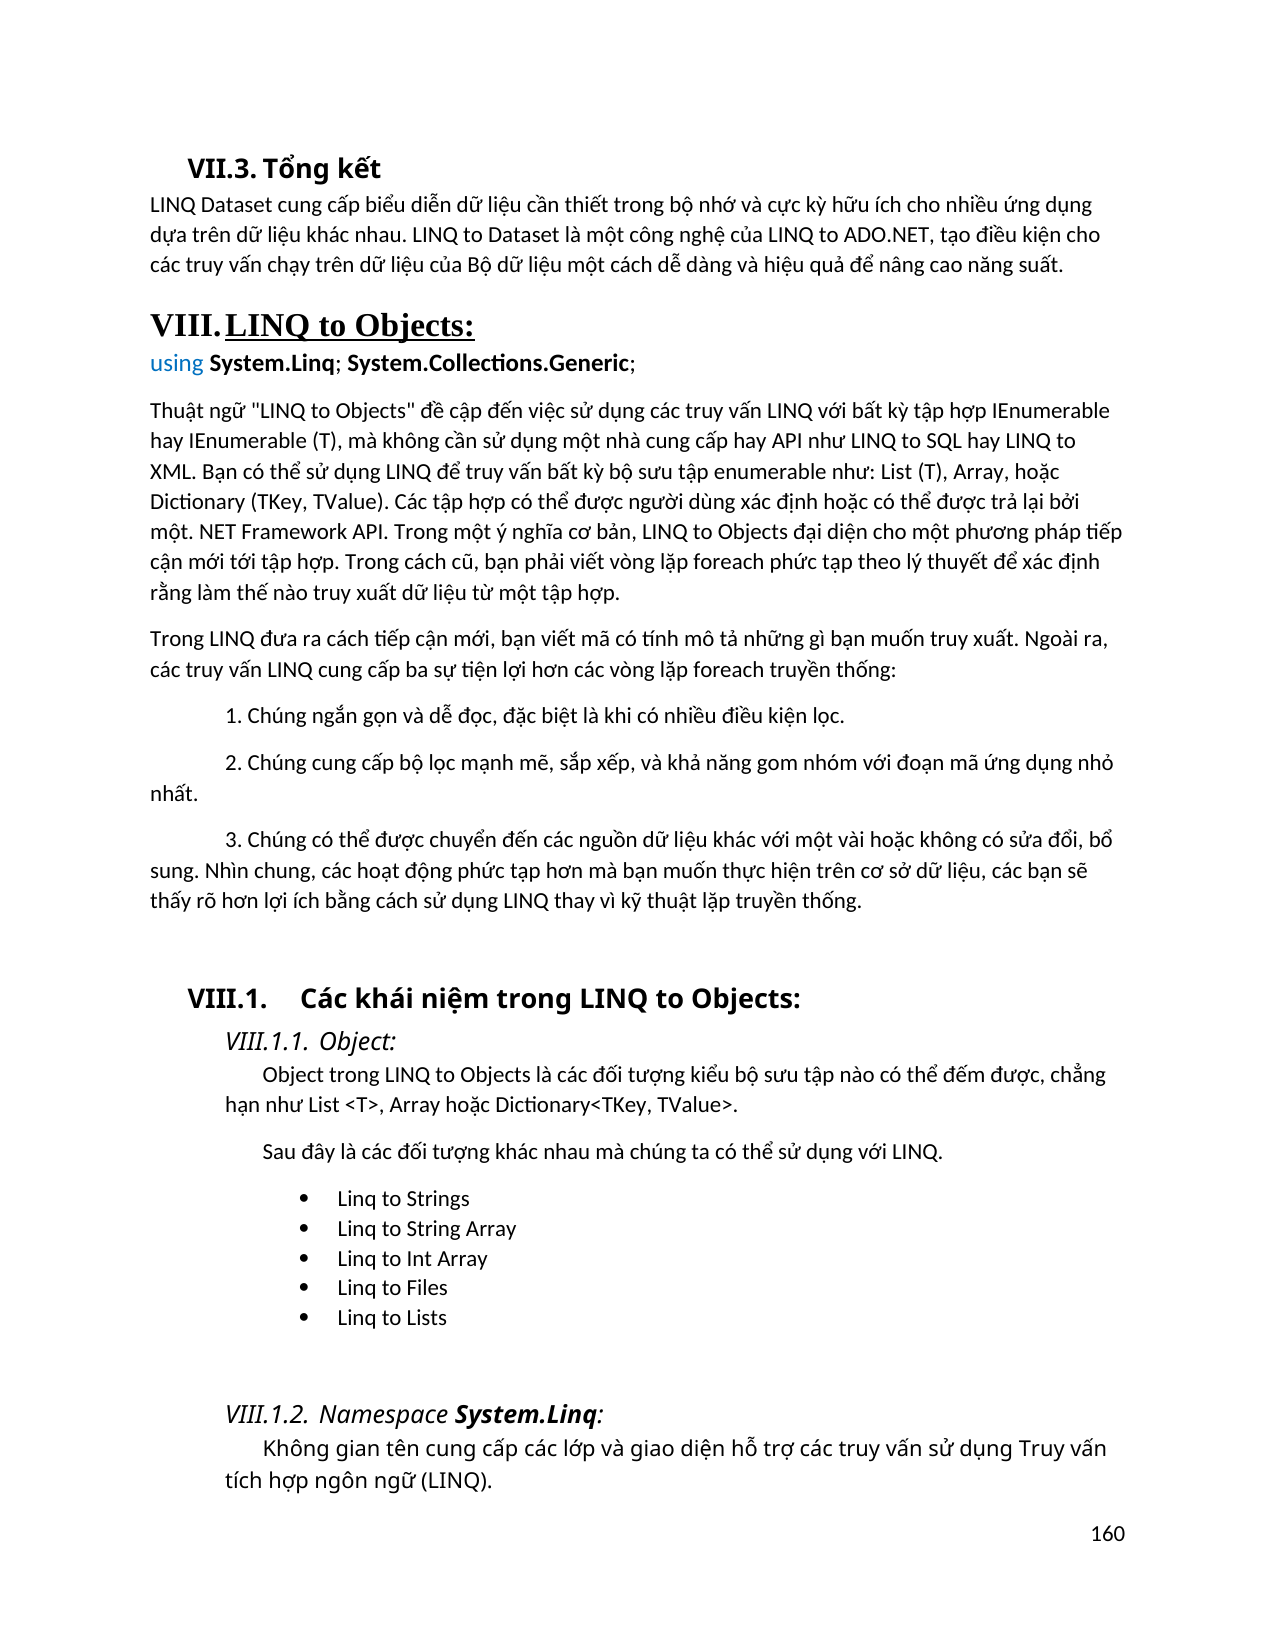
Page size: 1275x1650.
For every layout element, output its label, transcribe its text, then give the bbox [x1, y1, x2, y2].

list Linq to Lists [300, 1303, 1125, 1331]
text 1. Chúng ngắn gọn và dễ đọc, đặc biệt là khi có nhiều điều kiện lọc. [150, 702, 1125, 729]
subtitle Object: [225, 1024, 1125, 1058]
list Linq to Int Array [300, 1244, 1125, 1272]
text 2. Chúng cung cấp bộ lọc mạnh mẽ, sắp xếp, và khả năng gom nhóm với đoạn mã ứng dụng nhỏ nhất. [150, 748, 1125, 807]
subtitle LINQ to Objects: [150, 305, 1125, 344]
list Linq to String Array [300, 1214, 1125, 1242]
subtitle Namespace System.Linq: [225, 1396, 1125, 1430]
text using System.Linq; System.Collections.Generic; [150, 347, 1125, 377]
text Object trong LINQ to Objects là các đối tượng kiểu bộ sưu tập nào có thể đếm được, chẳng hạn như List <T>, Array hoặc Dictionary<TKey, TValue>. [225, 1060, 1125, 1119]
list Linq to Strings [300, 1184, 1125, 1212]
text LINQ Dataset cung cấp biểu diễn dữ liệu cần thiết trong bộ nhớ và cực kỳ hữu ích cho nhiều ứng dụng dựa trên dữ liệu khác nhau. LINQ to Dataset là một công nghệ của LINQ to ADO.NET, tạo điều kiện cho các truy vấn chạy trên dữ liệu của Bộ dữ liệu một cách dễ dàng và hiệu quả để nâng cao năng suất. [150, 190, 1125, 278]
text Không gian tên cung cấp các lớp và giao diện hỗ trợ các truy vấn sử dụng Truy vấn tích hợp ngôn ngữ (LINQ). [225, 1433, 1125, 1495]
text Sau đây là các đối tượng khác nhau mà chúng ta có thể sử dụng với LINQ. [225, 1137, 1125, 1166]
list Linq to Files [300, 1273, 1125, 1301]
subtitle Các khái niệm trong LINQ to Objects: [187, 980, 1125, 1017]
text Trong LINQ đưa ra cách tiếp cận mới, bạn viết mã có tính mô tả những gì bạn muốn truy xuất. Ngoài ra, các truy vấn LINQ cung cấp ba sự tiện lợi hơn các vòng lặp foreach truyền thống: [150, 624, 1125, 683]
subtitle Tổng kết [187, 150, 1125, 187]
text 3. Chúng có thể được chuyển đến các nguồn dữ liệu khác với một vài hoặc không có sửa đổi, bổ sung. Nhìn chung, các hoạt động phức tạp hơn mà bạn muốn thực hiện trên cơ sở dữ liệu, các bạn sẽ thấy rõ hơn lợi ích bằng cách sử dụng LINQ thay vì kỹ thuật lặp truyền thống. [150, 826, 1125, 914]
text Thuật ngữ "LINQ to Objects" đề cập đến việc sử dụng các truy vấn LINQ với bất kỳ tập hợp IEnumerable hay IEnumerable (T), mà không cần sử dụng một nhà cung cấp hay API như LINQ to SQL hay LINQ to XML. Bạn có thể sử dụng LINQ để truy vấn bất kỳ bộ sưu tập enumerable như: List (T), Array, hoặc Dictionary (TKey, TValue). Các tập hợp có thể được người dùng xác định hoặc có thể được trả lại bởi một. NET Framework API. Trong một ý nghĩa cơ bản, LINQ to Objects đại diện cho một phương pháp tiếp cận mới tới tập hợp. Trong cách cũ, bạn phải viết vòng lặp foreach phức tạp theo lý thuyết để xác định rằng làm thế nào truy xuất dữ liệu từ một tập hợp. [150, 396, 1125, 606]
